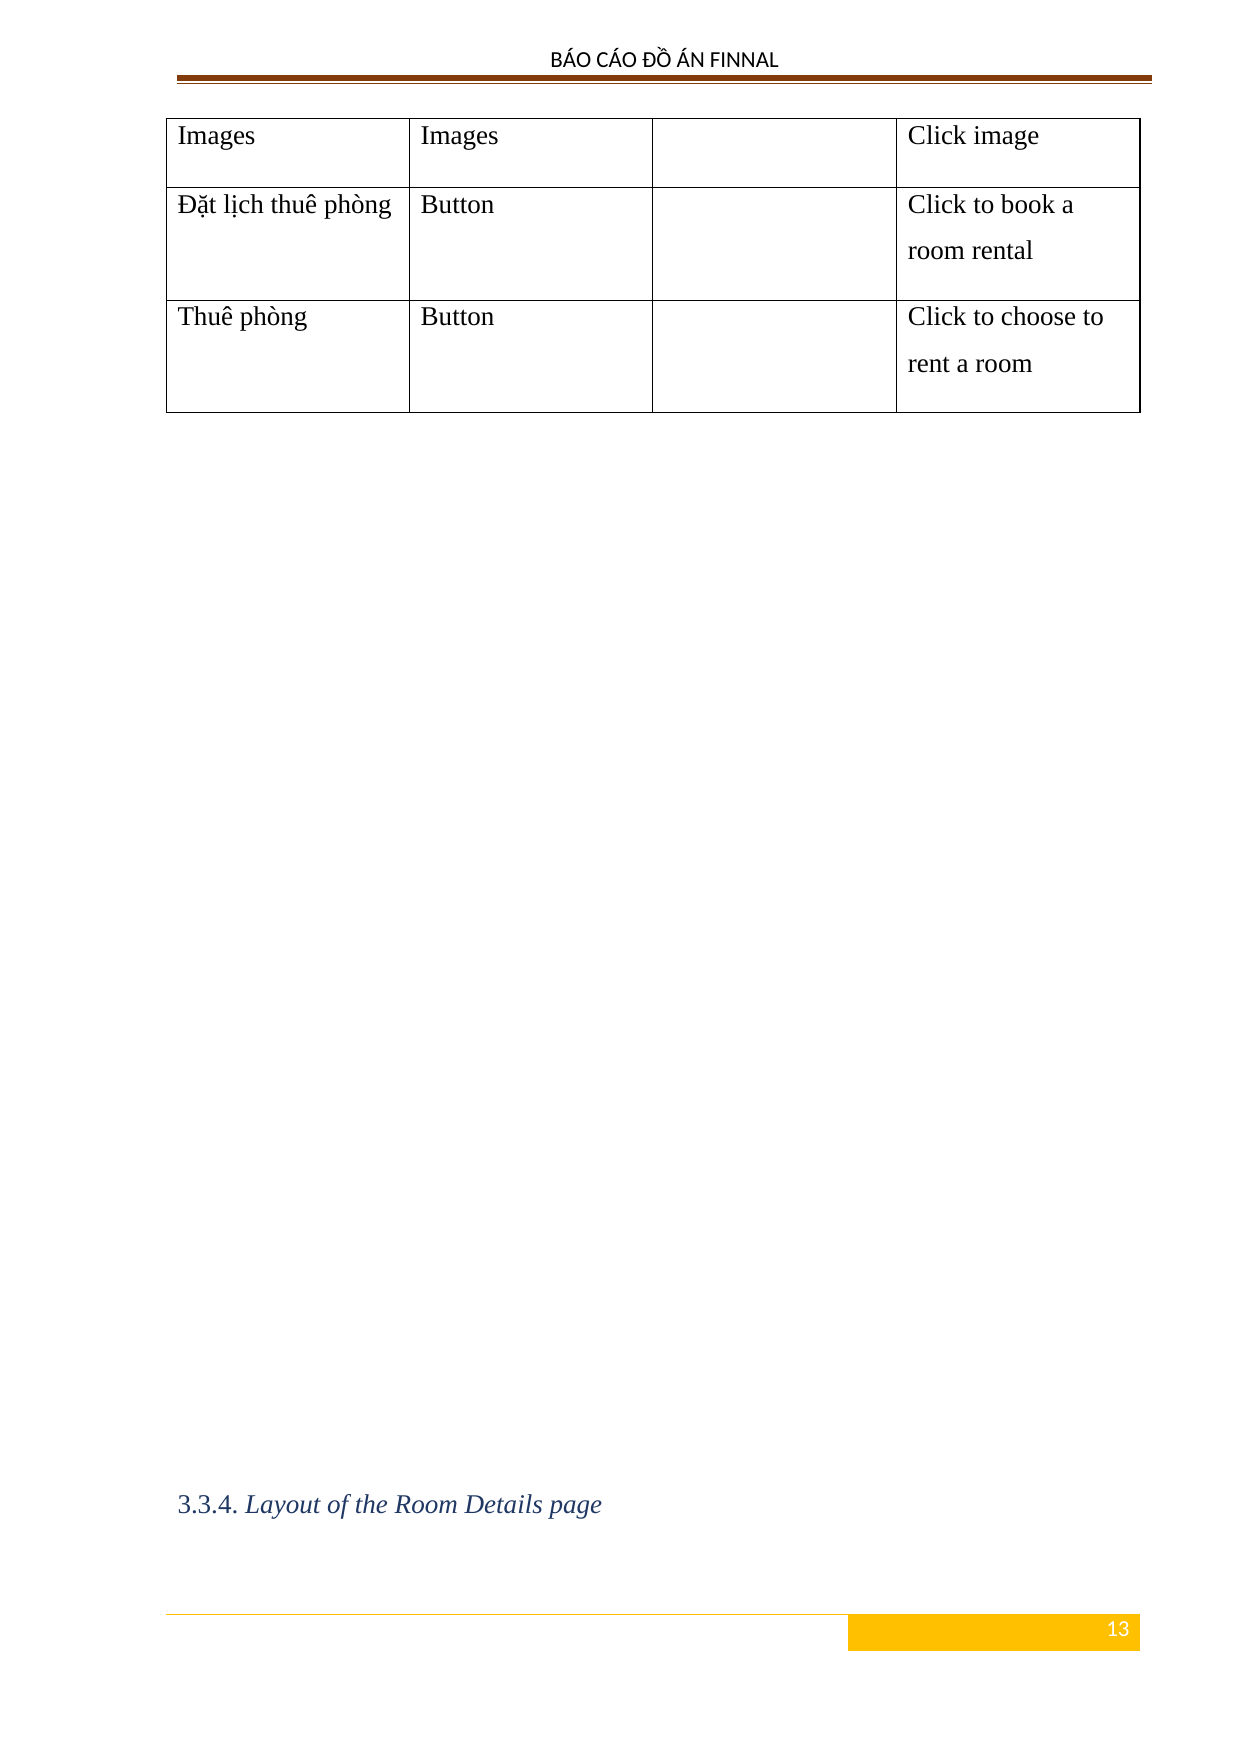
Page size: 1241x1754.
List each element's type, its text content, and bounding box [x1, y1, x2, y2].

table_cell Button [410, 301, 652, 412]
table_cell Images [410, 119, 652, 187]
table_cell Click to choose to rent a room [897, 301, 1139, 412]
subtitle 3.3.4. Layout of the Room Details page [177, 1488, 1152, 1519]
table_cell Click to book a room rental [897, 188, 1139, 299]
table_cell Thuê phòng [167, 301, 409, 412]
table_cell [653, 188, 896, 299]
table_cell [653, 119, 896, 187]
table_cell Click image [897, 119, 1139, 187]
table_cell [653, 301, 896, 412]
table_cell Images [167, 119, 409, 187]
table_cell Đặt lịch thuê phòng [167, 188, 409, 299]
table_cell Button [410, 188, 652, 299]
